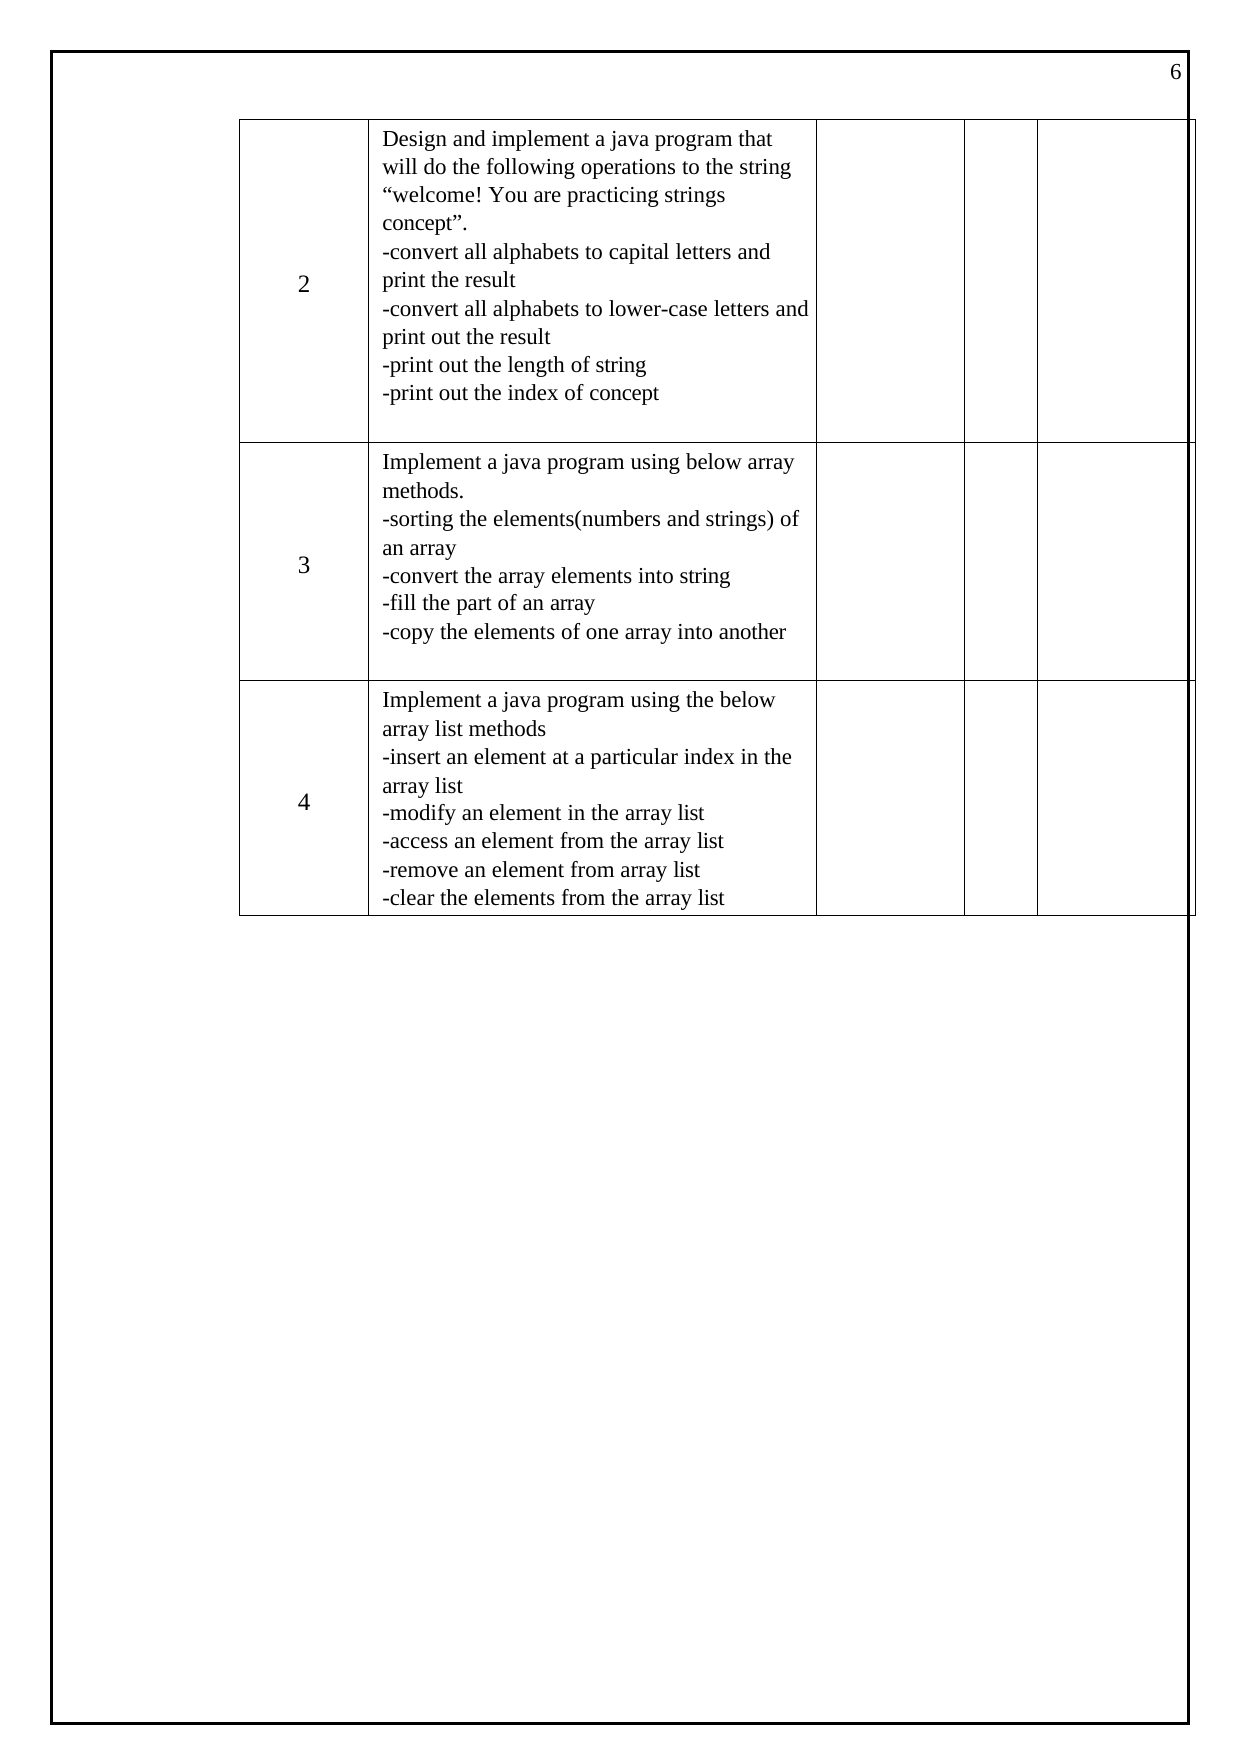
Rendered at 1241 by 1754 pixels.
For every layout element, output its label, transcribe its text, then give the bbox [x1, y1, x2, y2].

table_cell 4 [240, 681, 368, 915]
table_cell [1190, 681, 1195, 915]
table_cell 3 [240, 443, 368, 680]
table_cell [817, 443, 964, 680]
table_cell [965, 681, 1037, 915]
table_cell [1038, 681, 1187, 915]
table_cell [1190, 443, 1195, 680]
table_cell [1038, 443, 1187, 680]
table_cell Design and implement a java program that will do the following operations to the string “welcome! You are practicing strings concept”. -convert all alphabets to capital letters and print the result -convert all alphabets to lower-case letters and print out the result -print out the length of string -print out the index of concept [369, 120, 816, 442]
table_cell [1038, 120, 1187, 442]
table_cell [965, 443, 1037, 680]
table_cell [817, 681, 964, 915]
table_cell [1190, 120, 1195, 442]
table_cell 2 [240, 120, 368, 442]
table_cell [817, 120, 964, 442]
table_cell Implement a java program using the below array list methods -insert an element at a particular index in the array list -modify an element in the array list -access an element from the array list -remove an element from array list -clear the elements from the array list [369, 681, 816, 915]
table_cell [965, 120, 1037, 442]
table_cell Implement a java program using below array methods. -sorting the elements(numbers and strings) of an array -convert the array elements into string -fill the part of an array -copy the elements of one array into another [369, 443, 816, 680]
